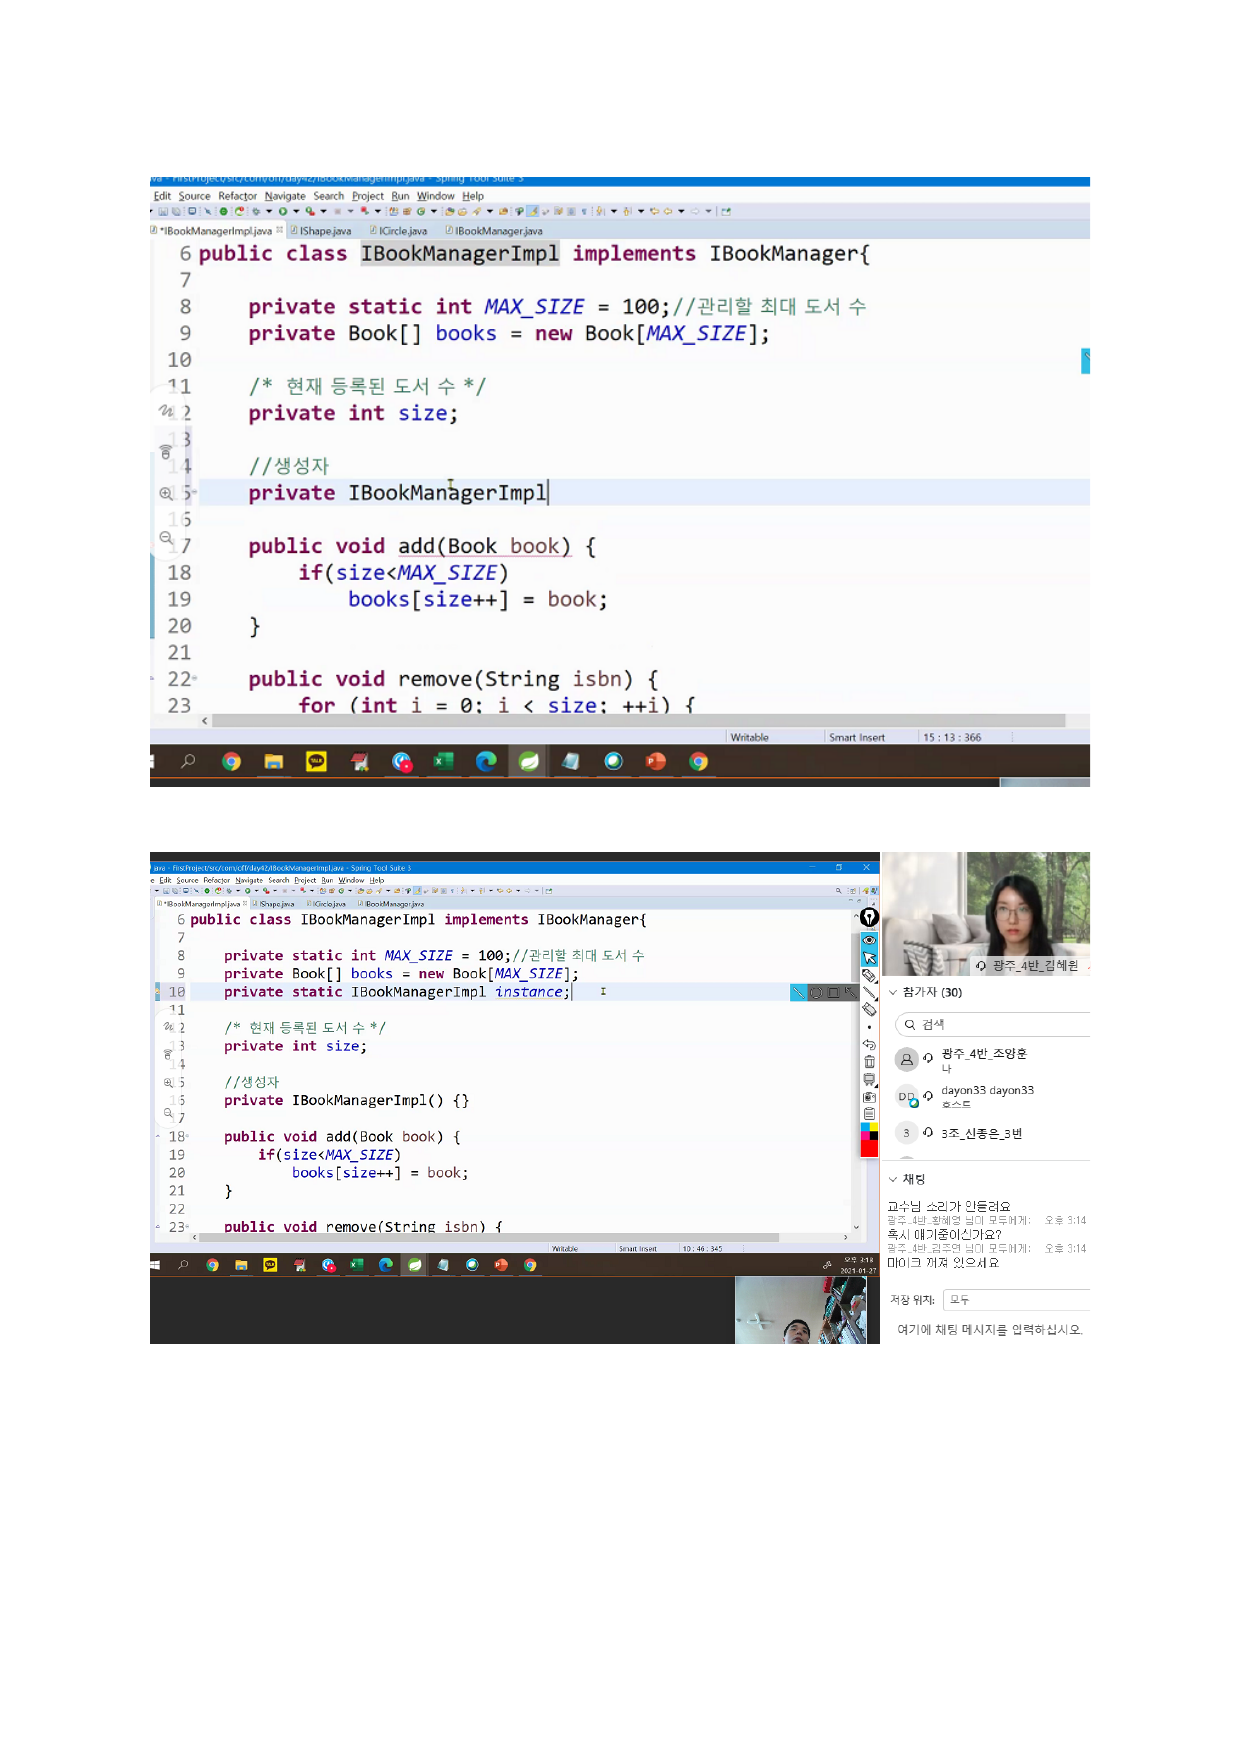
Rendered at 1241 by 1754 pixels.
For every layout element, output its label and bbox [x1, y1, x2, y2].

picture [150, 852, 1091, 1344]
picture [150, 177, 1091, 787]
